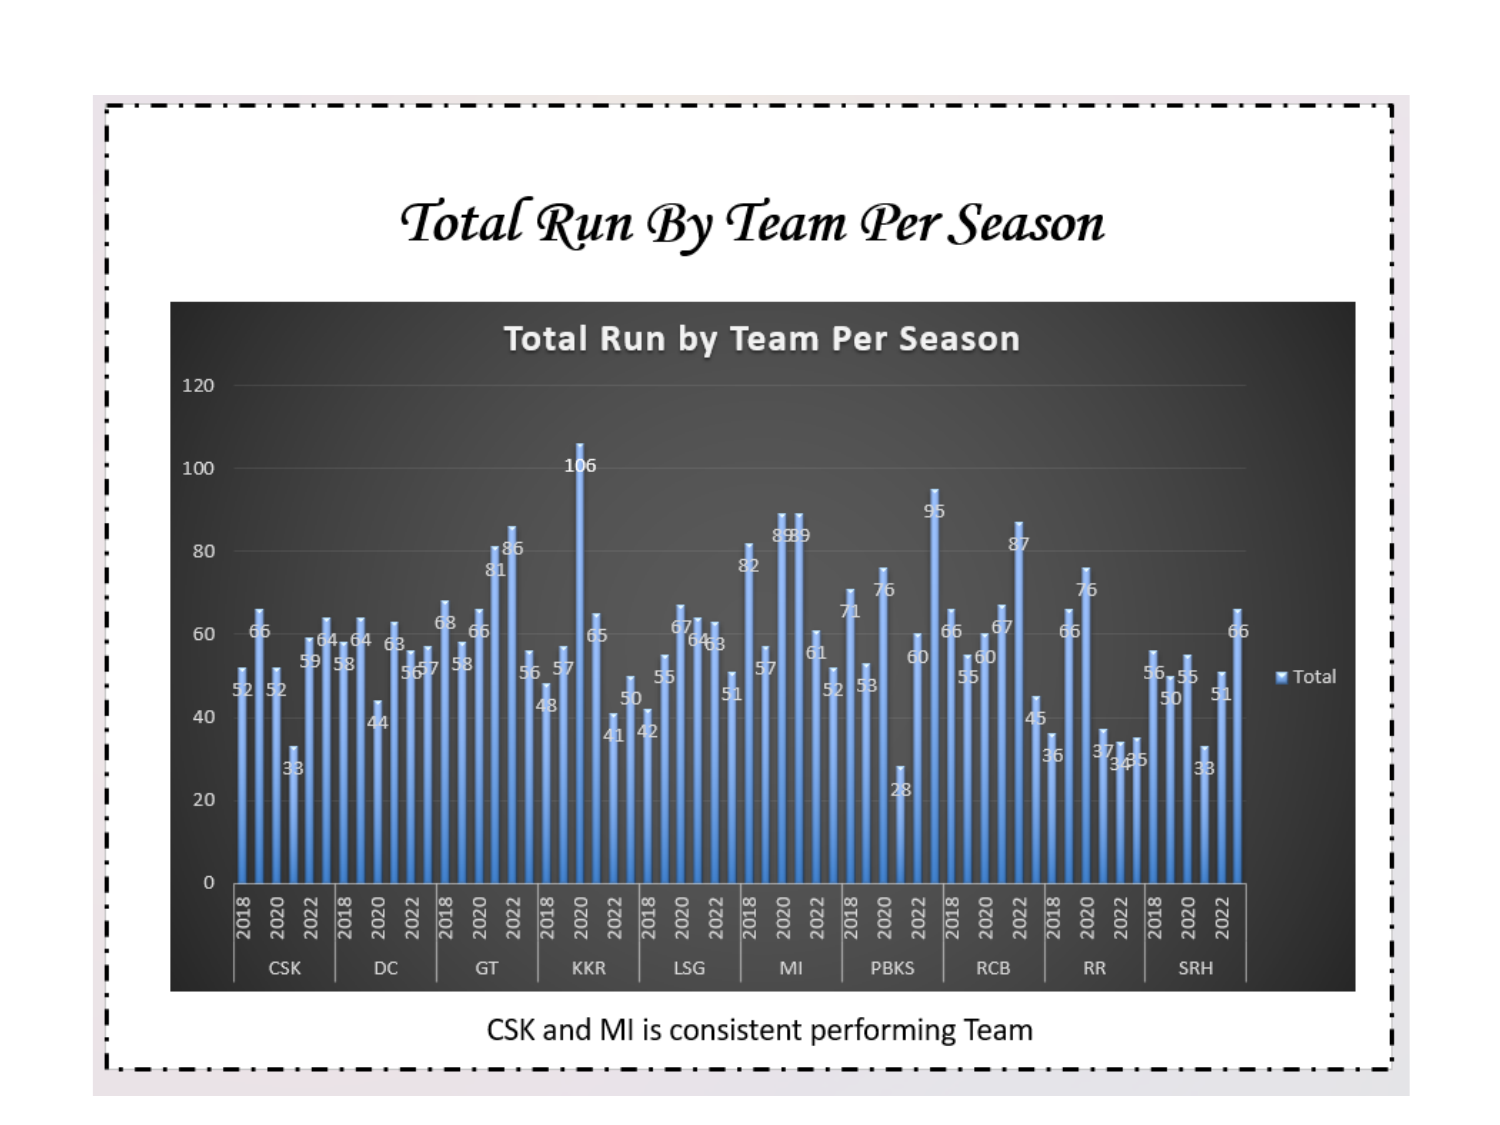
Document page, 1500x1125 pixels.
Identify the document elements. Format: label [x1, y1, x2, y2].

picture [92, 95, 1410, 1096]
